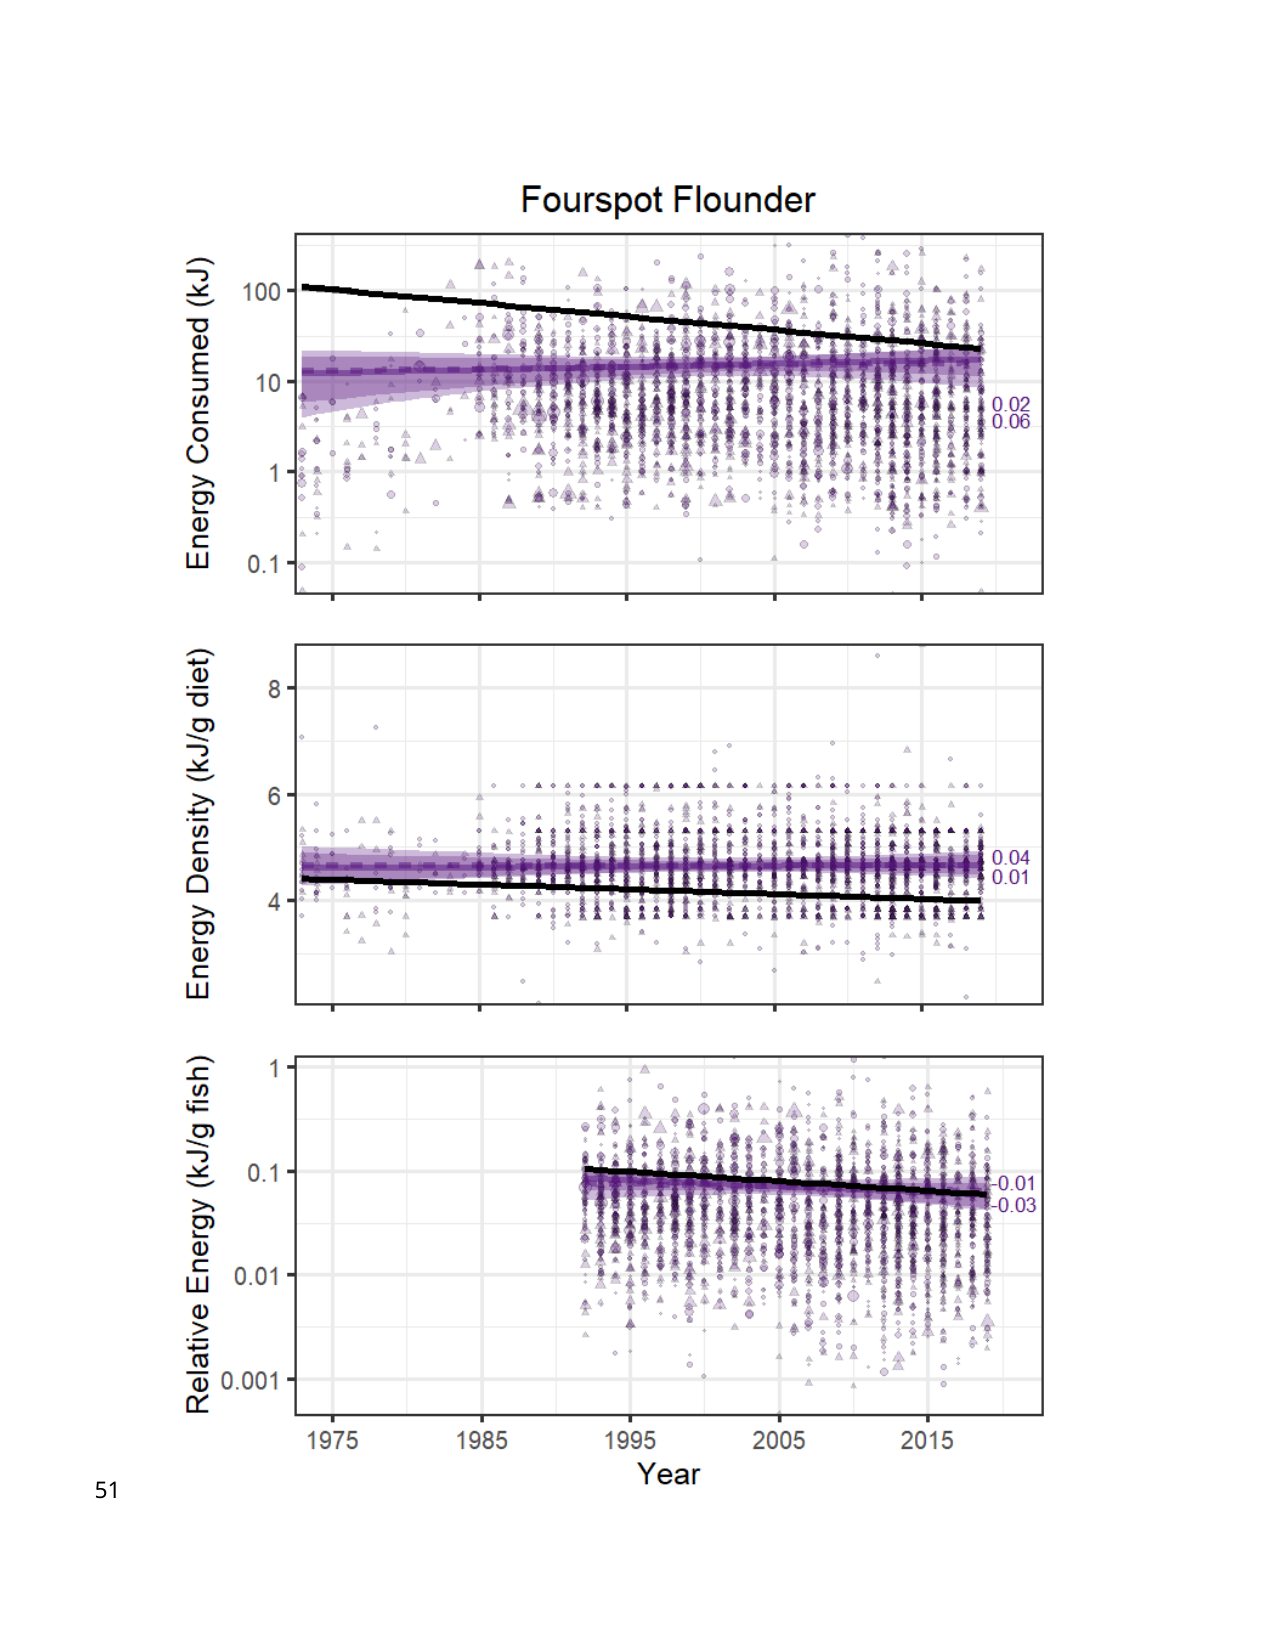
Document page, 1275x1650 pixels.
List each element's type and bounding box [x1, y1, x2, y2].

picture [150, 150, 1061, 1499]
